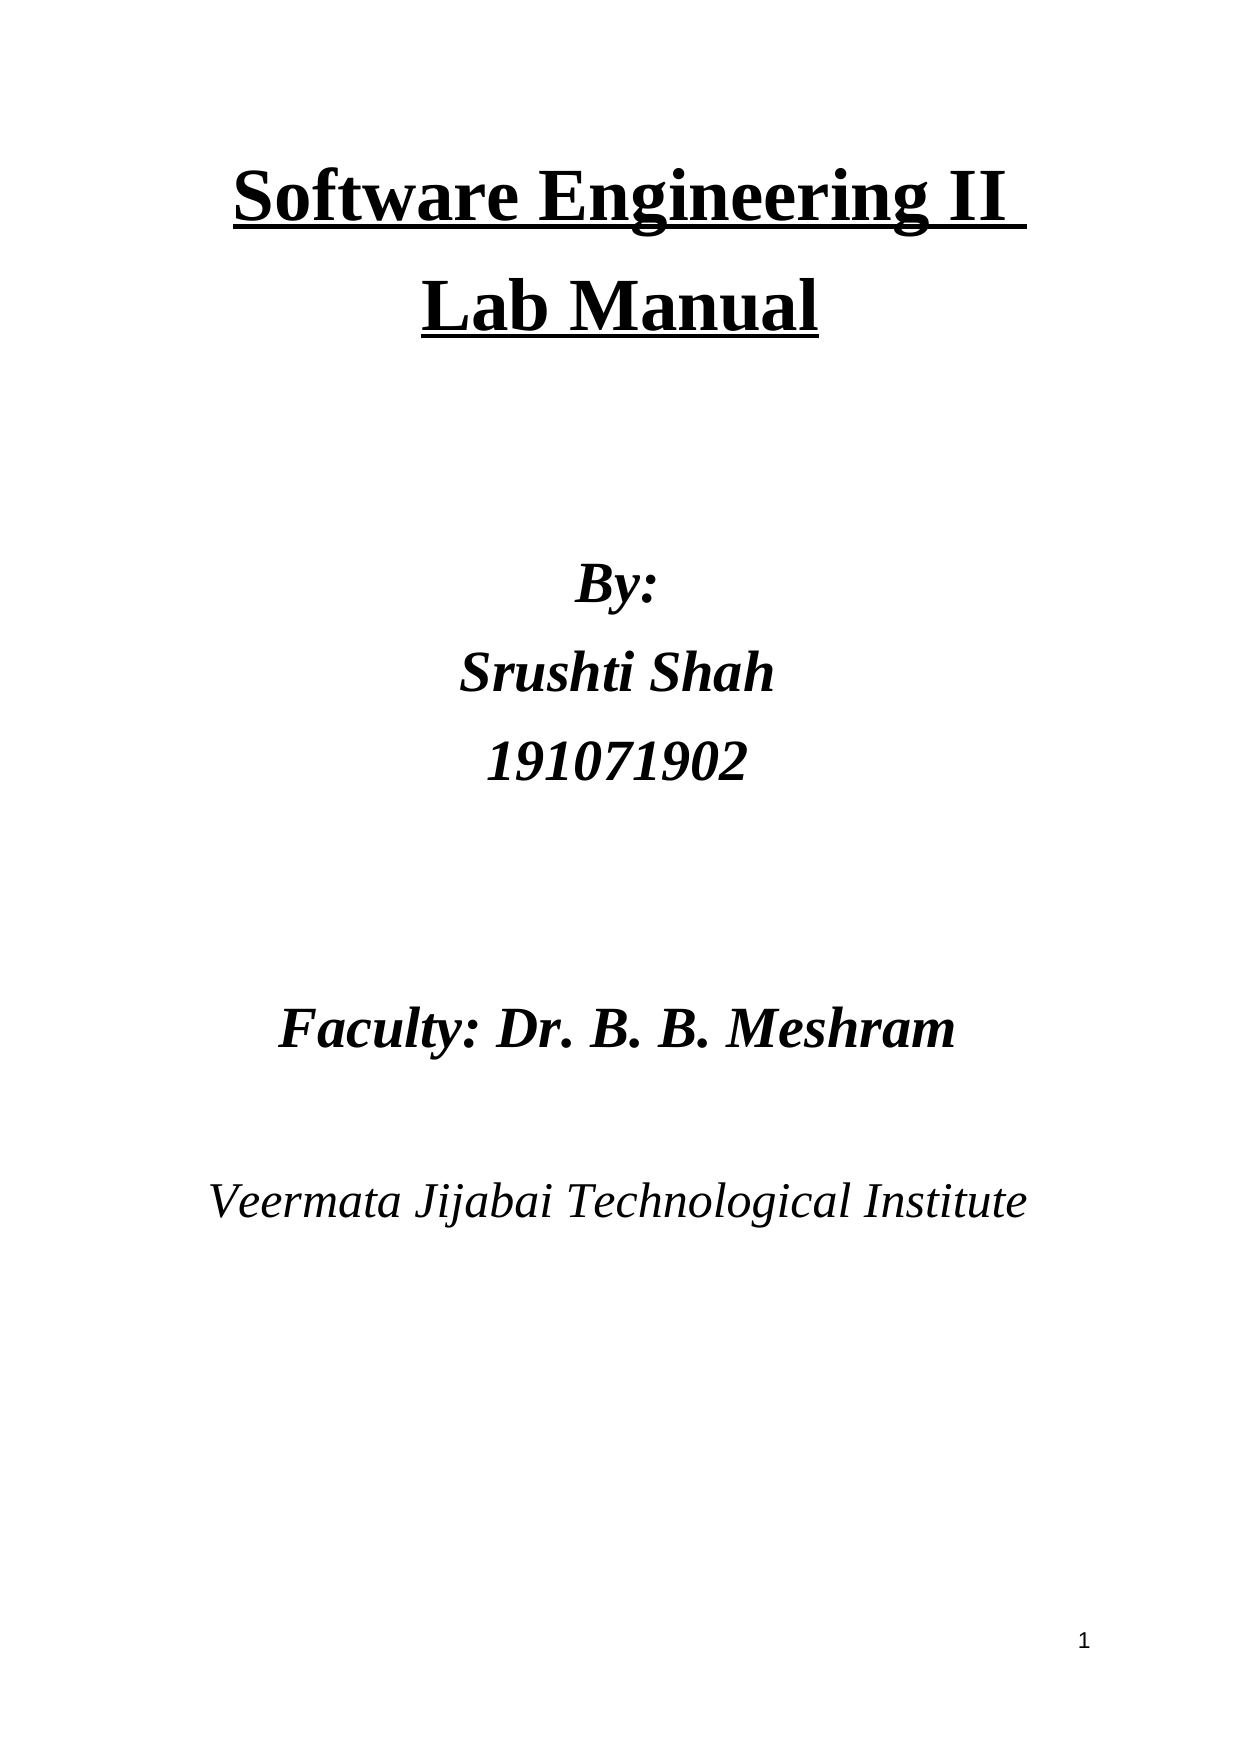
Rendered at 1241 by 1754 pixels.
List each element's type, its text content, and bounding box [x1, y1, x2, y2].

text Software Engineering II [150, 150, 1090, 236]
text Srushti Shah [150, 637, 1090, 704]
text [150, 1171, 1090, 1229]
text Lab Manual [150, 260, 1090, 346]
text 191071902 [150, 726, 1090, 793]
text Faculty: Dr. B. B. Meshram [150, 993, 1090, 1060]
text By: [150, 548, 1090, 615]
